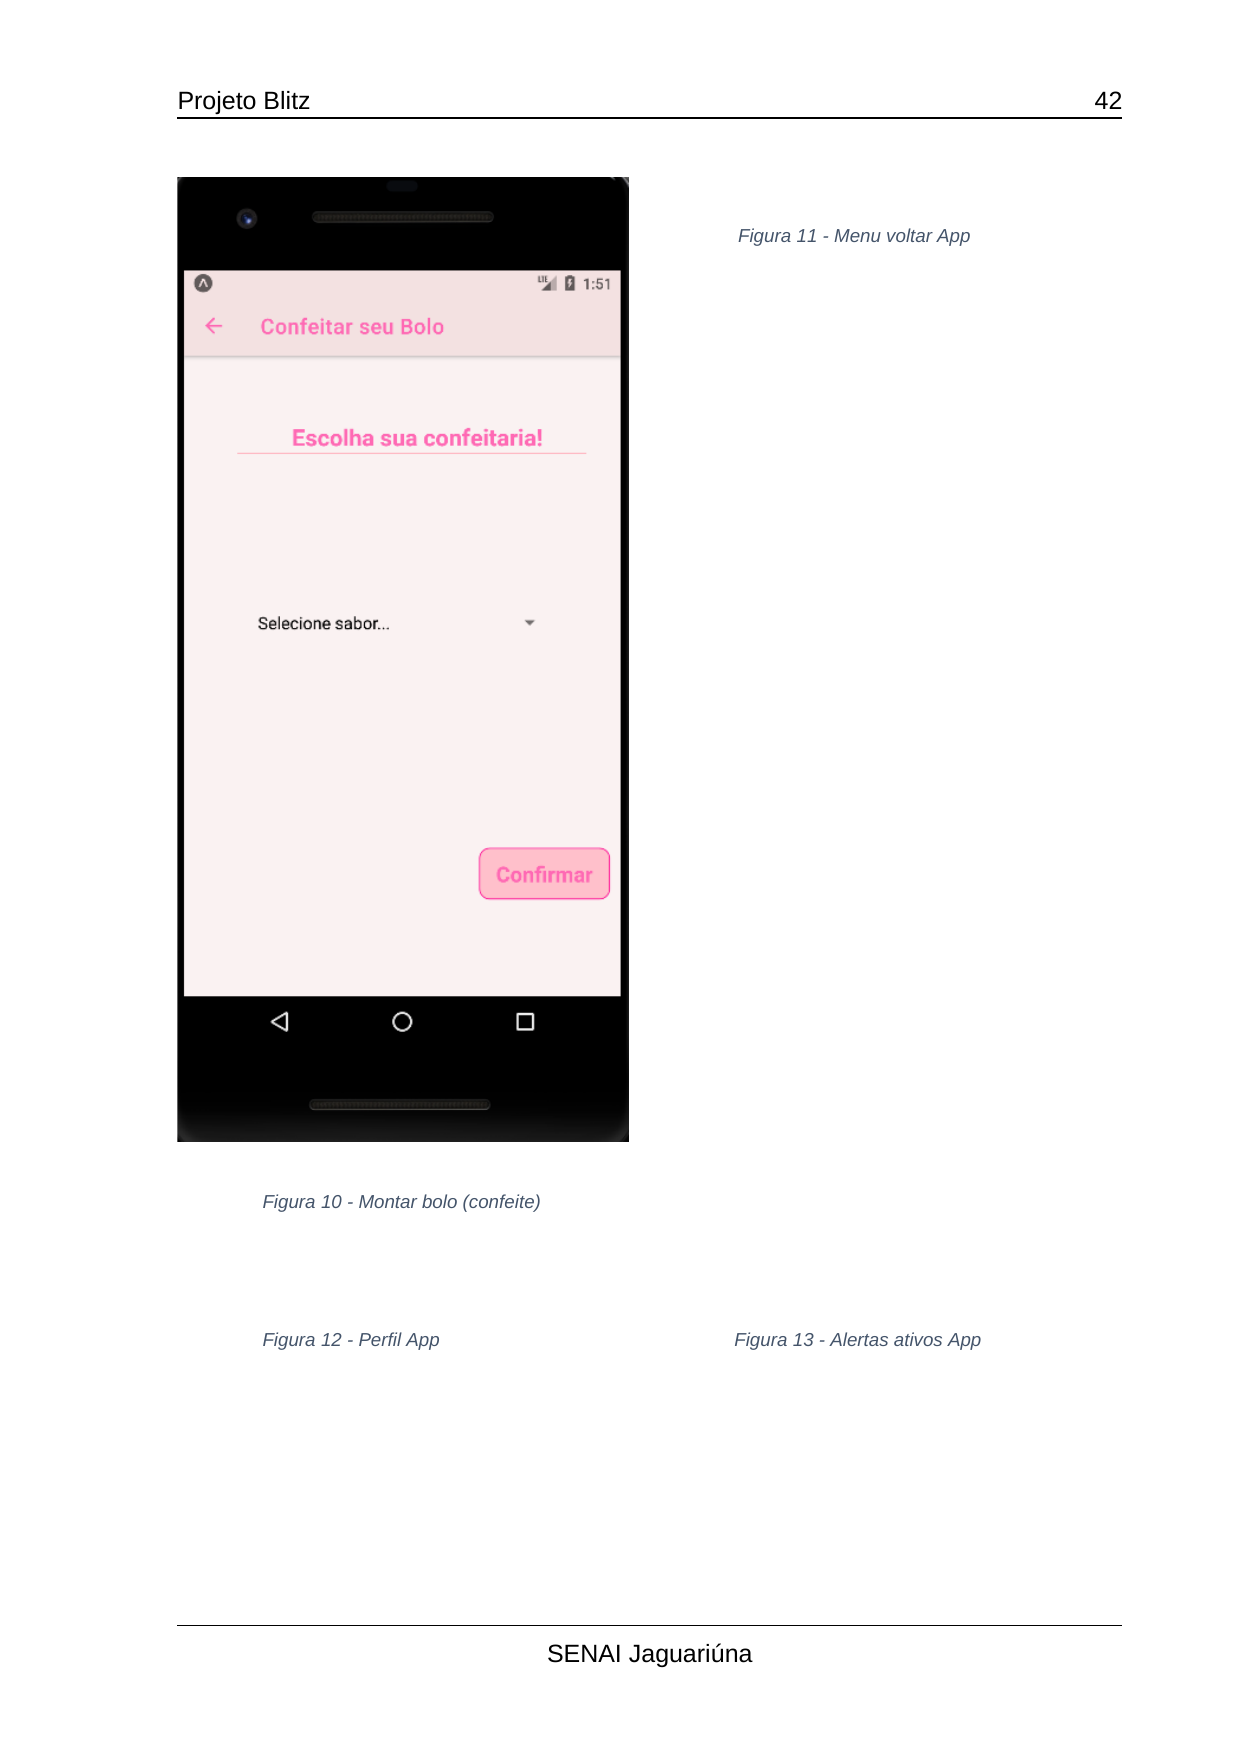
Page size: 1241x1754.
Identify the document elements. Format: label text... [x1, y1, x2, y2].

picture [177, 177, 629, 1142]
